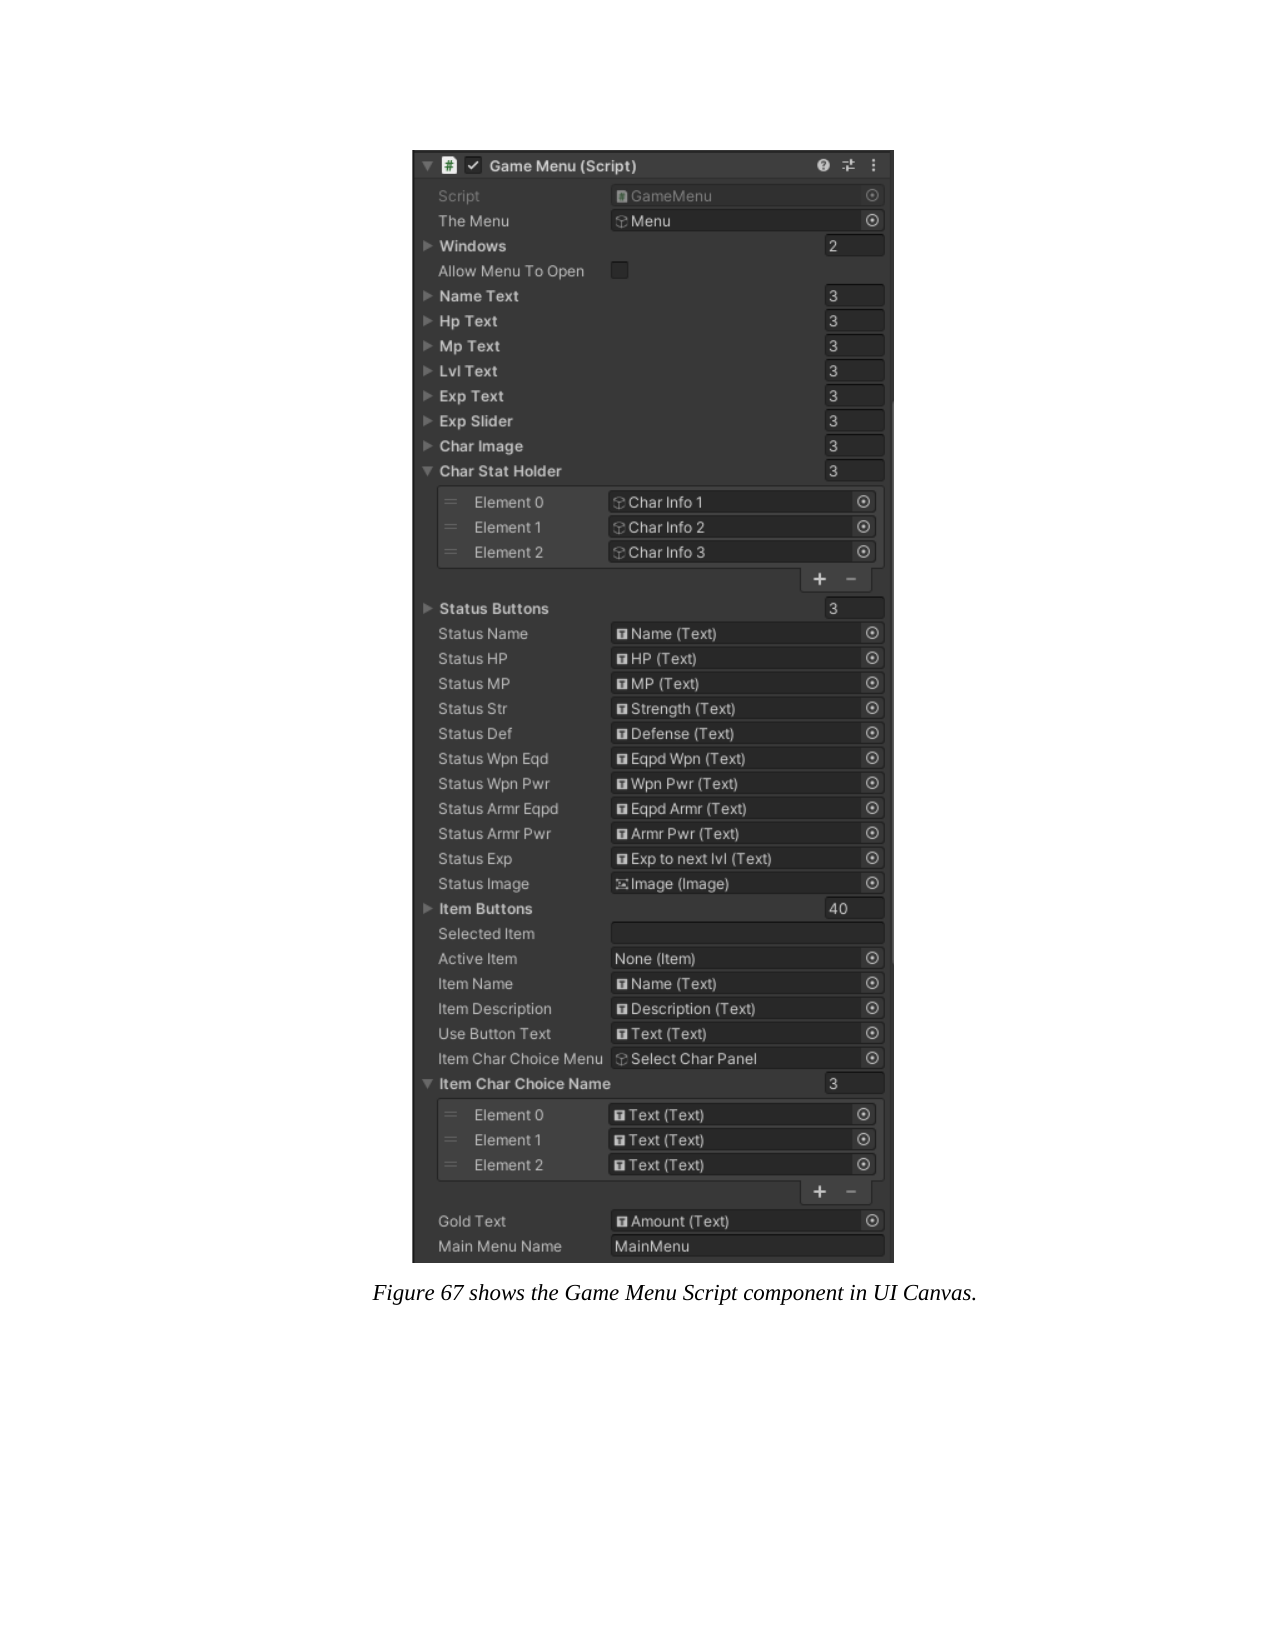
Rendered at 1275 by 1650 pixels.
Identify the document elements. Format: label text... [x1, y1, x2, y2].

picture [412, 150, 894, 1263]
text Figure shows the Game Menu Script component in UI Canvas. [194, 1279, 1125, 1306]
